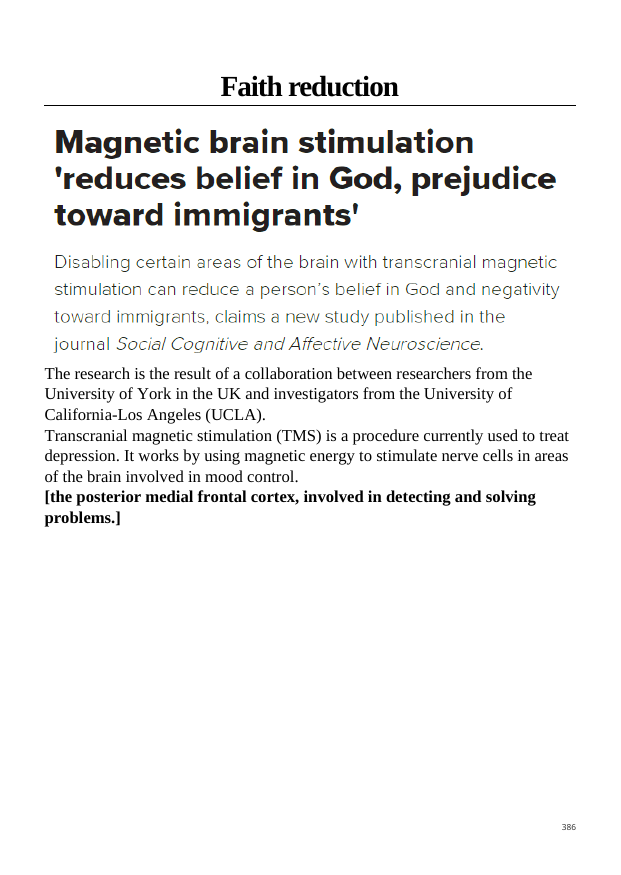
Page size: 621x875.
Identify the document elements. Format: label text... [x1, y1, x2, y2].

text Transcranial magnetic stimulation (TMS) is a procedure currently used to treat depression. It works by using magnetic energy to stimulate nerve cells in areas of the brain involved in mood control. [44, 425, 576, 486]
text The research is the result of a collaboration between researchers from the University of York in the UK and investigators from the University of California-Los Angeles (UCLA). [44, 363, 576, 424]
text [the posterior medial frontal cortex, involved in detecting and solving problems.] [44, 487, 576, 527]
picture [44, 118, 576, 362]
subtitle Faith reduction [44, 69, 576, 105]
